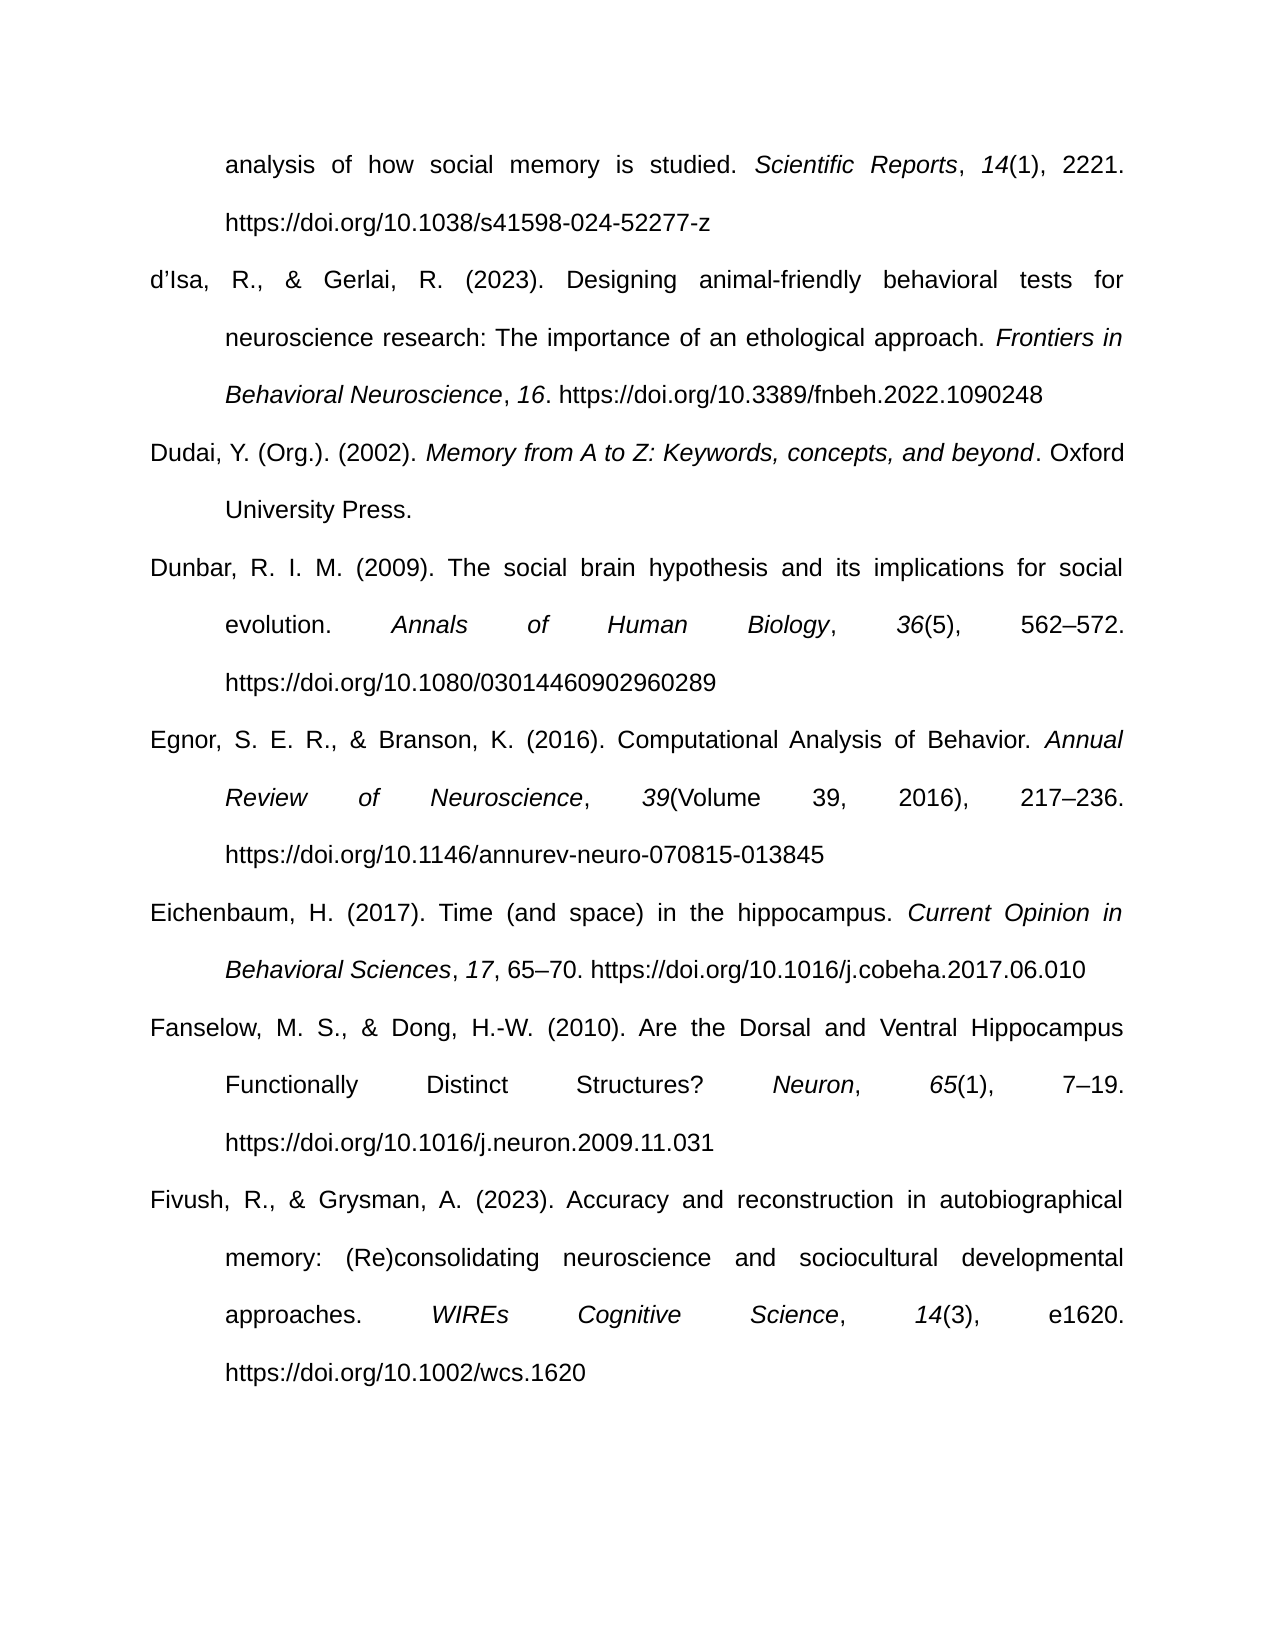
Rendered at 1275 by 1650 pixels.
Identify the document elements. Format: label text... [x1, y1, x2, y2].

text Dudai, Y. (Org.). (2002). Memory from A to Z: Keywords, concepts, and beyond. Oxford University Press. [150, 437, 1125, 524]
text Dunbar, R. I. M. (2009). The social brain hypothesis and its implications for social evolution. Annals of Human Biology, 36(5), 562–572. https://doi.org/10.1080/03014460902960289 [150, 552, 1125, 696]
text d’Isa, R., & Gerlai, R. (2023). Designing animal-friendly behavioral tests for neuroscience research: The importance of an ethological approach. Frontiers in Behavioral Neuroscience, 16. https://doi.org/10.3389/fnbeh.2022.1090248 [150, 265, 1125, 409]
text Fanselow, M. S., & Dong, H.-W. (2010). Are the Dorsal and Ventral Hippocampus Functionally Distinct Structures? Neuron, 65(1), 7–19. https://doi.org/10.1016/j.neuron.2009.11.031 [150, 1012, 1125, 1156]
text Fivush, R., & Grysman, A. (2023). Accuracy and reconstruction in autobiographical memory: (Re)consolidating neuroscience and sociocultural developmental approaches. WIREs Cognitive Science, 14(3), e1620. https://doi.org/10.1002/wcs.1620 [150, 1185, 1125, 1386]
text Eichenbaum, H. (2017). Time (and space) in the hippocampus. Current Opinion in Behavioral Sciences, 17, 65–70. https://doi.org/10.1016/j.cobeha.2017.06.010 [150, 897, 1125, 984]
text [150, 150, 1125, 236]
text Egnor, S. E. R., & Branson, K. (2016). Computational Analysis of Behavior. Annual Review of Neuroscience, 39(Volume 39, 2016), 217–236. https://doi.org/10.1146/annurev-neuro-070815-013845 [150, 725, 1125, 869]
